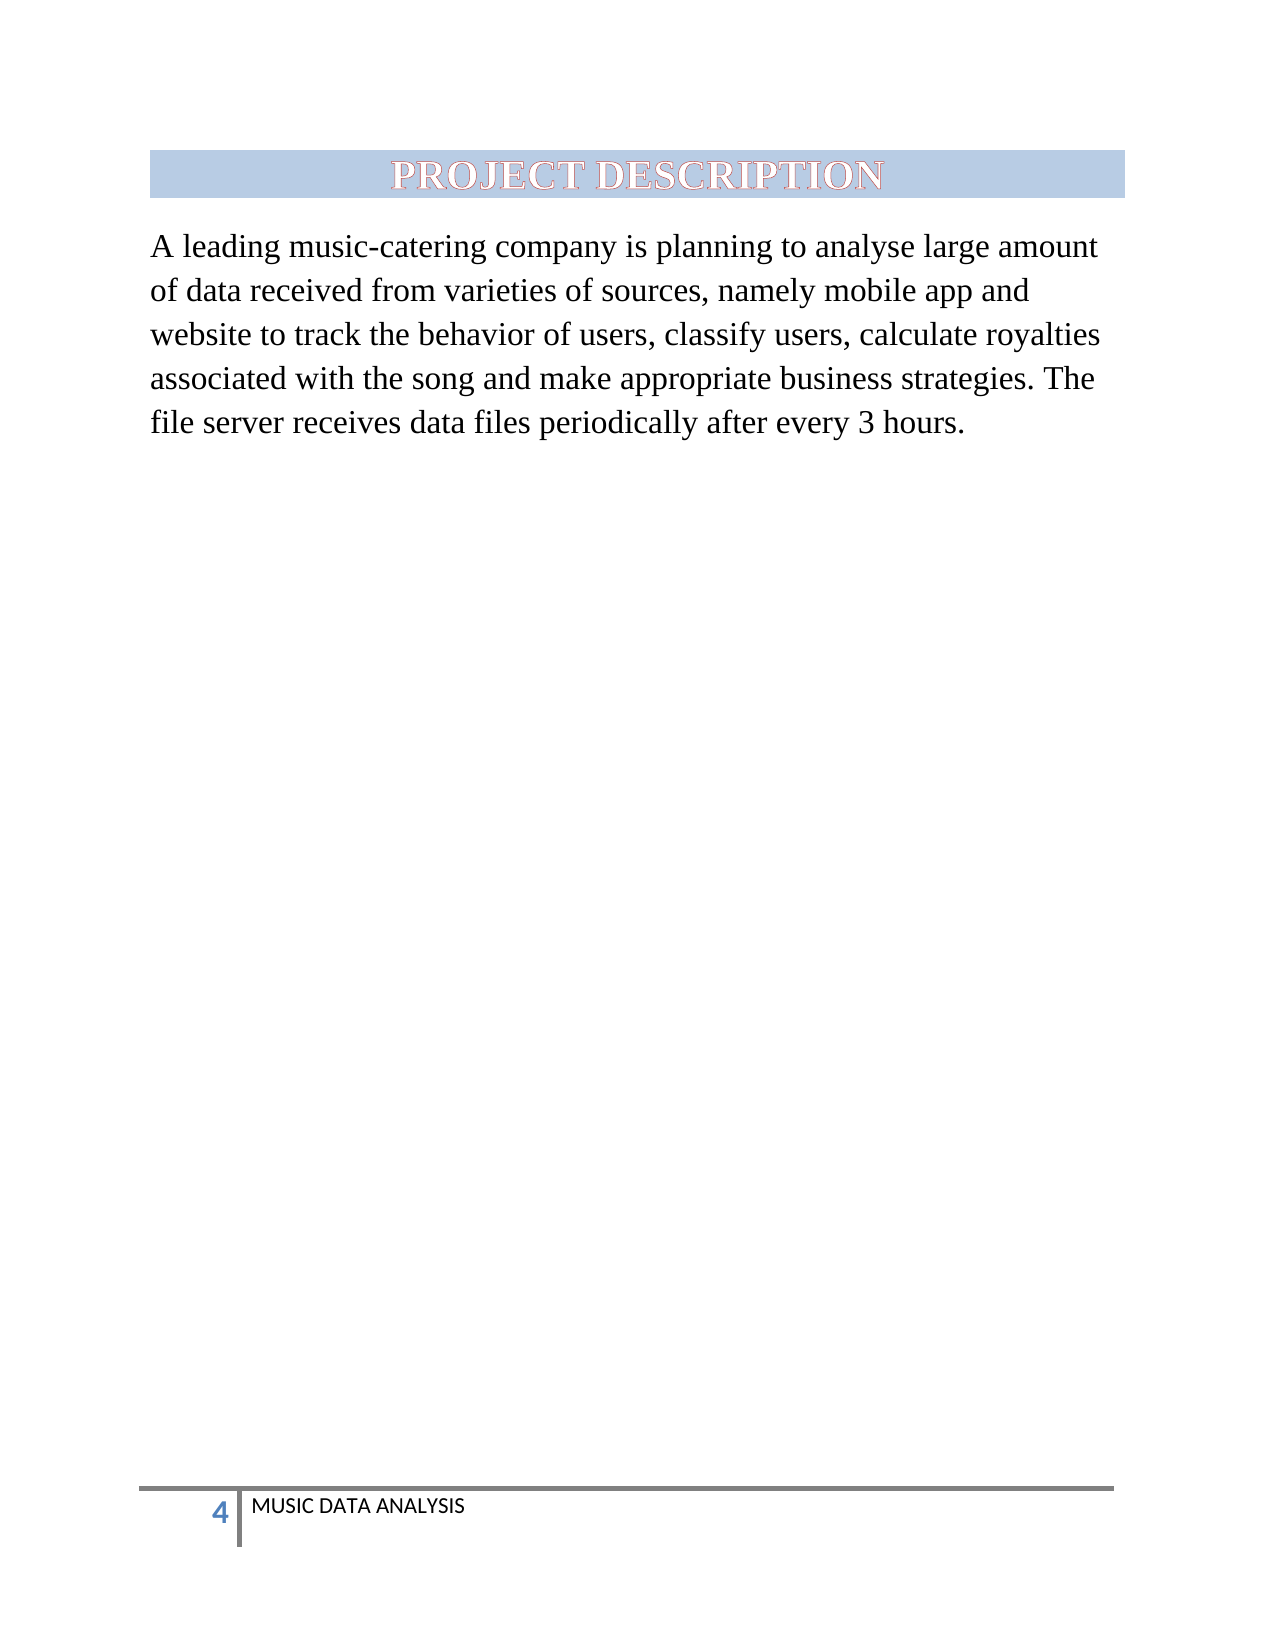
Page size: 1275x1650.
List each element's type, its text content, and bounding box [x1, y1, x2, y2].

text PROJECT DESCRIPTION [150, 150, 1125, 198]
text A leading music-catering company is planning to analyse large amount of data received from varieties of sources, namely mobile app and website to track the behavior of users, classify users, calculate royalties associated with the song and make appropriate business strategies. The file server receives data files periodically after every 3 hours. [150, 226, 1125, 441]
